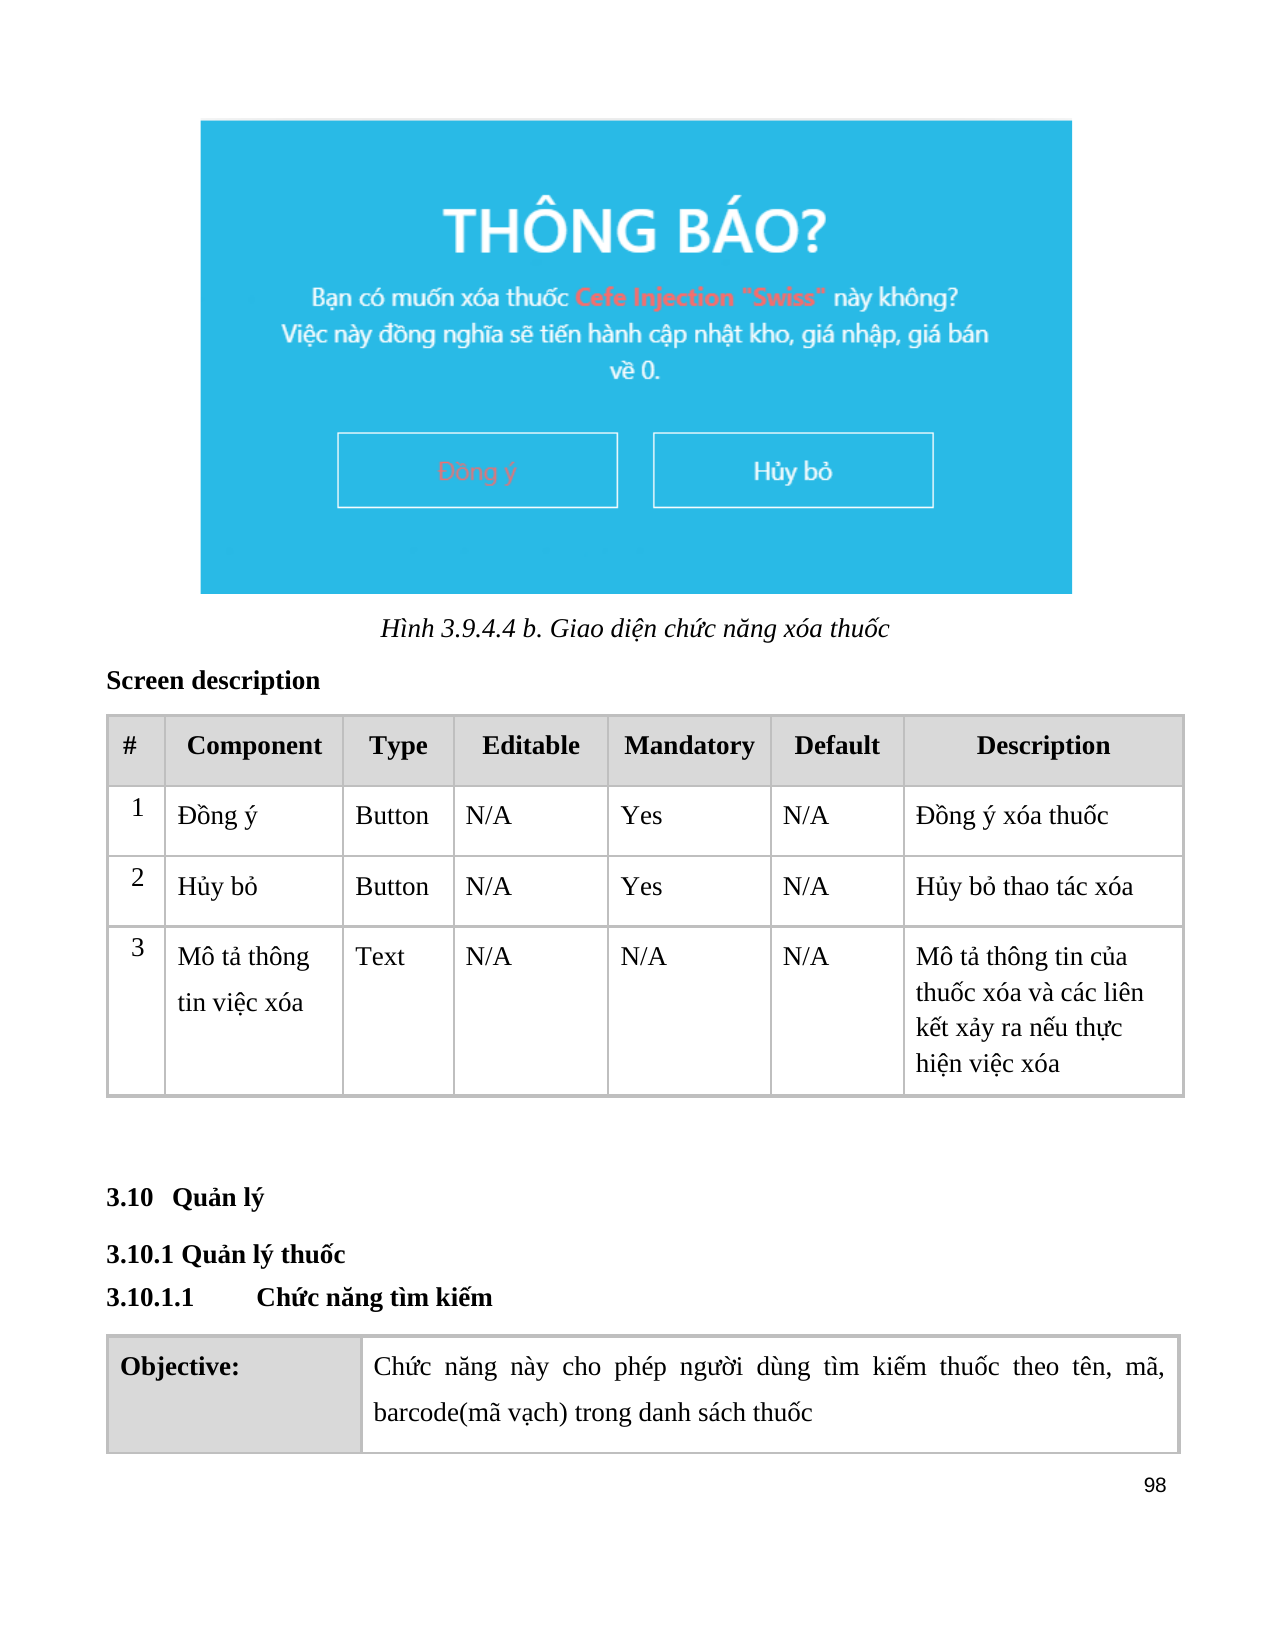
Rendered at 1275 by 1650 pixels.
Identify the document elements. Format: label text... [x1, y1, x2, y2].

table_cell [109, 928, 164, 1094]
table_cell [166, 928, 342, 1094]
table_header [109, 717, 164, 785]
subtitle Quản lý thuốc [106, 1238, 1167, 1269]
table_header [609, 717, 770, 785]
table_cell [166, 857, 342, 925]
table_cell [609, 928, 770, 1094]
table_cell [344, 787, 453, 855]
subtitle Chức năng tìm kiếm [106, 1281, 1167, 1312]
picture [200, 118, 1073, 594]
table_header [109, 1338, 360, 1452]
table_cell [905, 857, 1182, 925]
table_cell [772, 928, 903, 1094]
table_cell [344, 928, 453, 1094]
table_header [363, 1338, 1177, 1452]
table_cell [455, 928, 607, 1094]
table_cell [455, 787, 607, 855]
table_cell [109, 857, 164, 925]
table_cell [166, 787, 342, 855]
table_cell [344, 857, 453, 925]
text Hình 3.9.4.4 c. Giao diện chức năng xóa thuốc [106, 612, 1167, 643]
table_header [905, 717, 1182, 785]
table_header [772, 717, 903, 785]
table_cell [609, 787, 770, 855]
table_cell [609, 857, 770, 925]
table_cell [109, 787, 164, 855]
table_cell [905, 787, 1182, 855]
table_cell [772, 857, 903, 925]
text Screen description [106, 664, 1167, 695]
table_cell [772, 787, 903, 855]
subtitle Quản lý [106, 1182, 1167, 1213]
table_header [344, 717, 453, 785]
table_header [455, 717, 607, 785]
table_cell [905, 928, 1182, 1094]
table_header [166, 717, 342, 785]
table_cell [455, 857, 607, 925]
